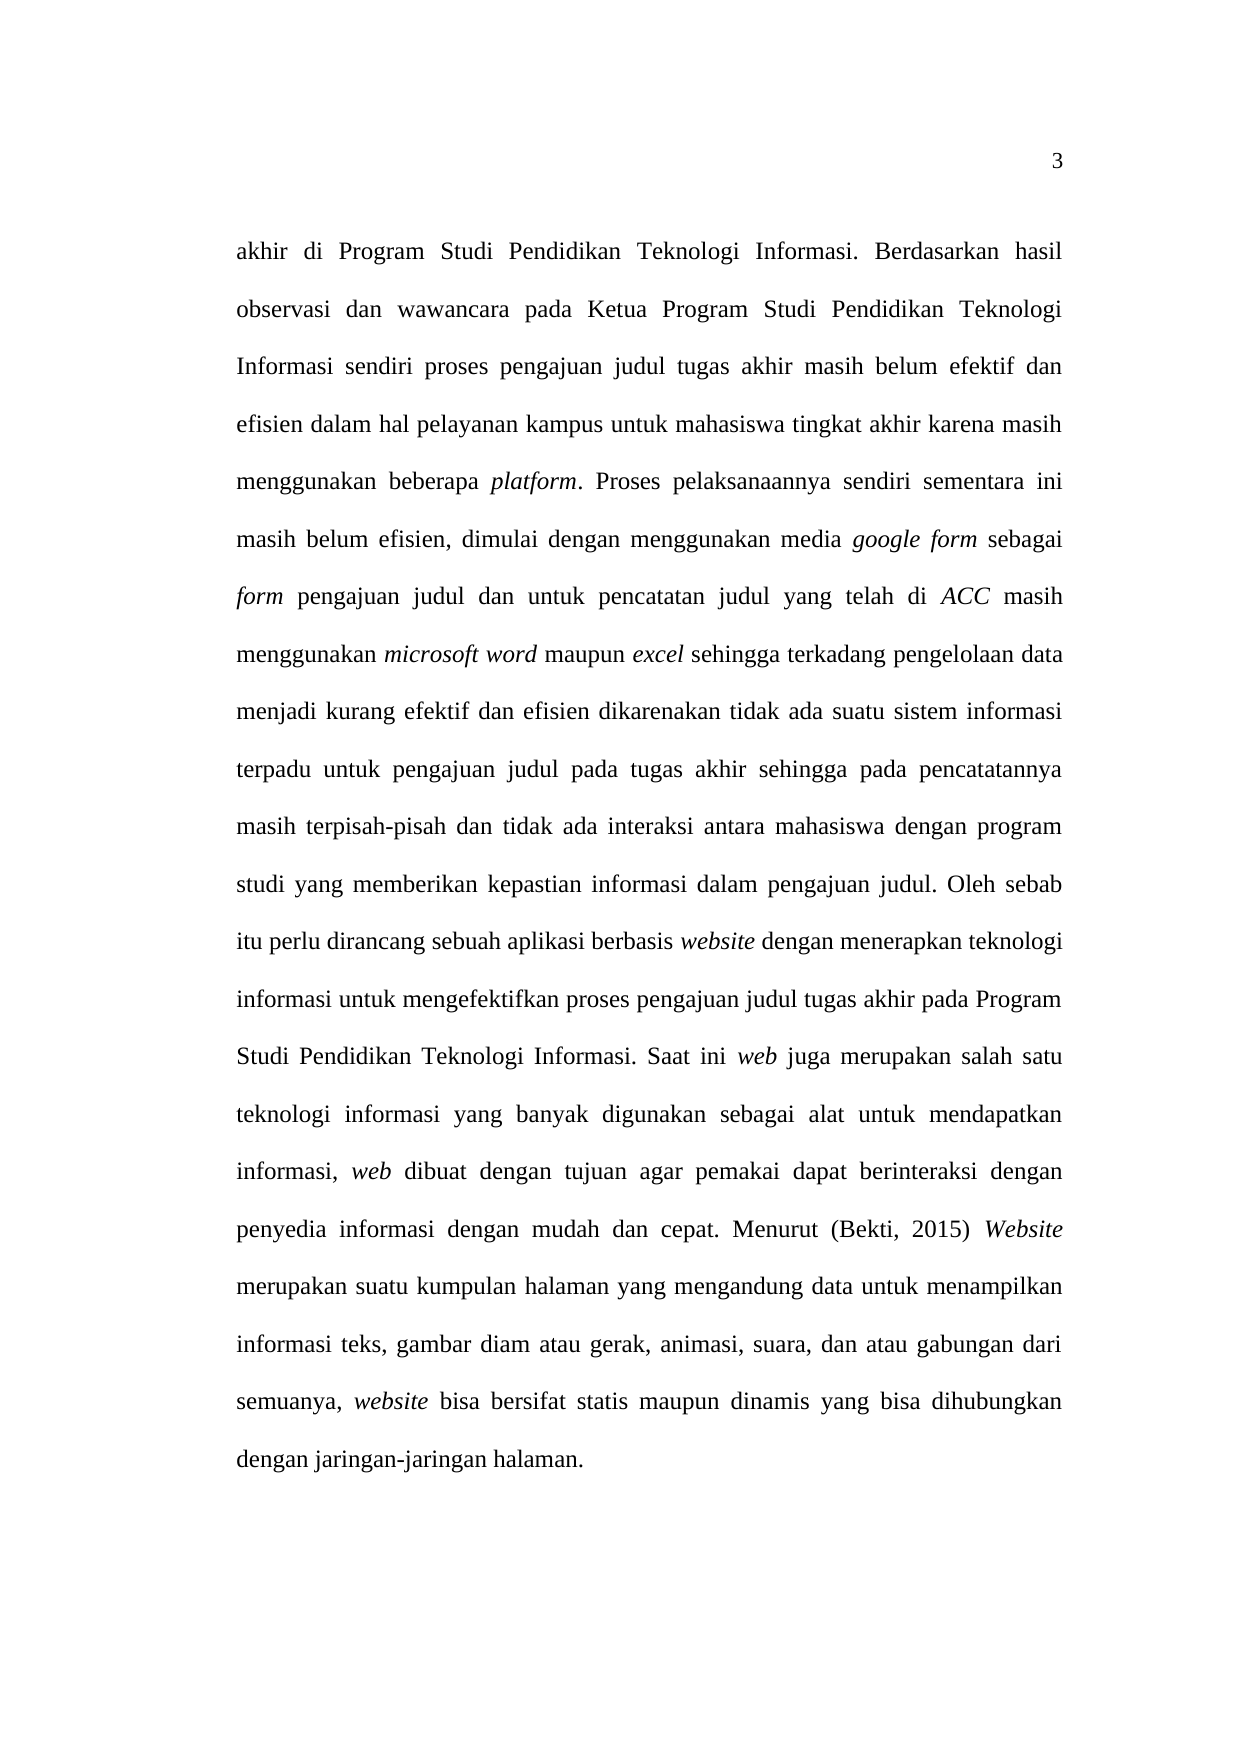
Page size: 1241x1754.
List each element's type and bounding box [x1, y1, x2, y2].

text [236, 236, 1063, 1473]
